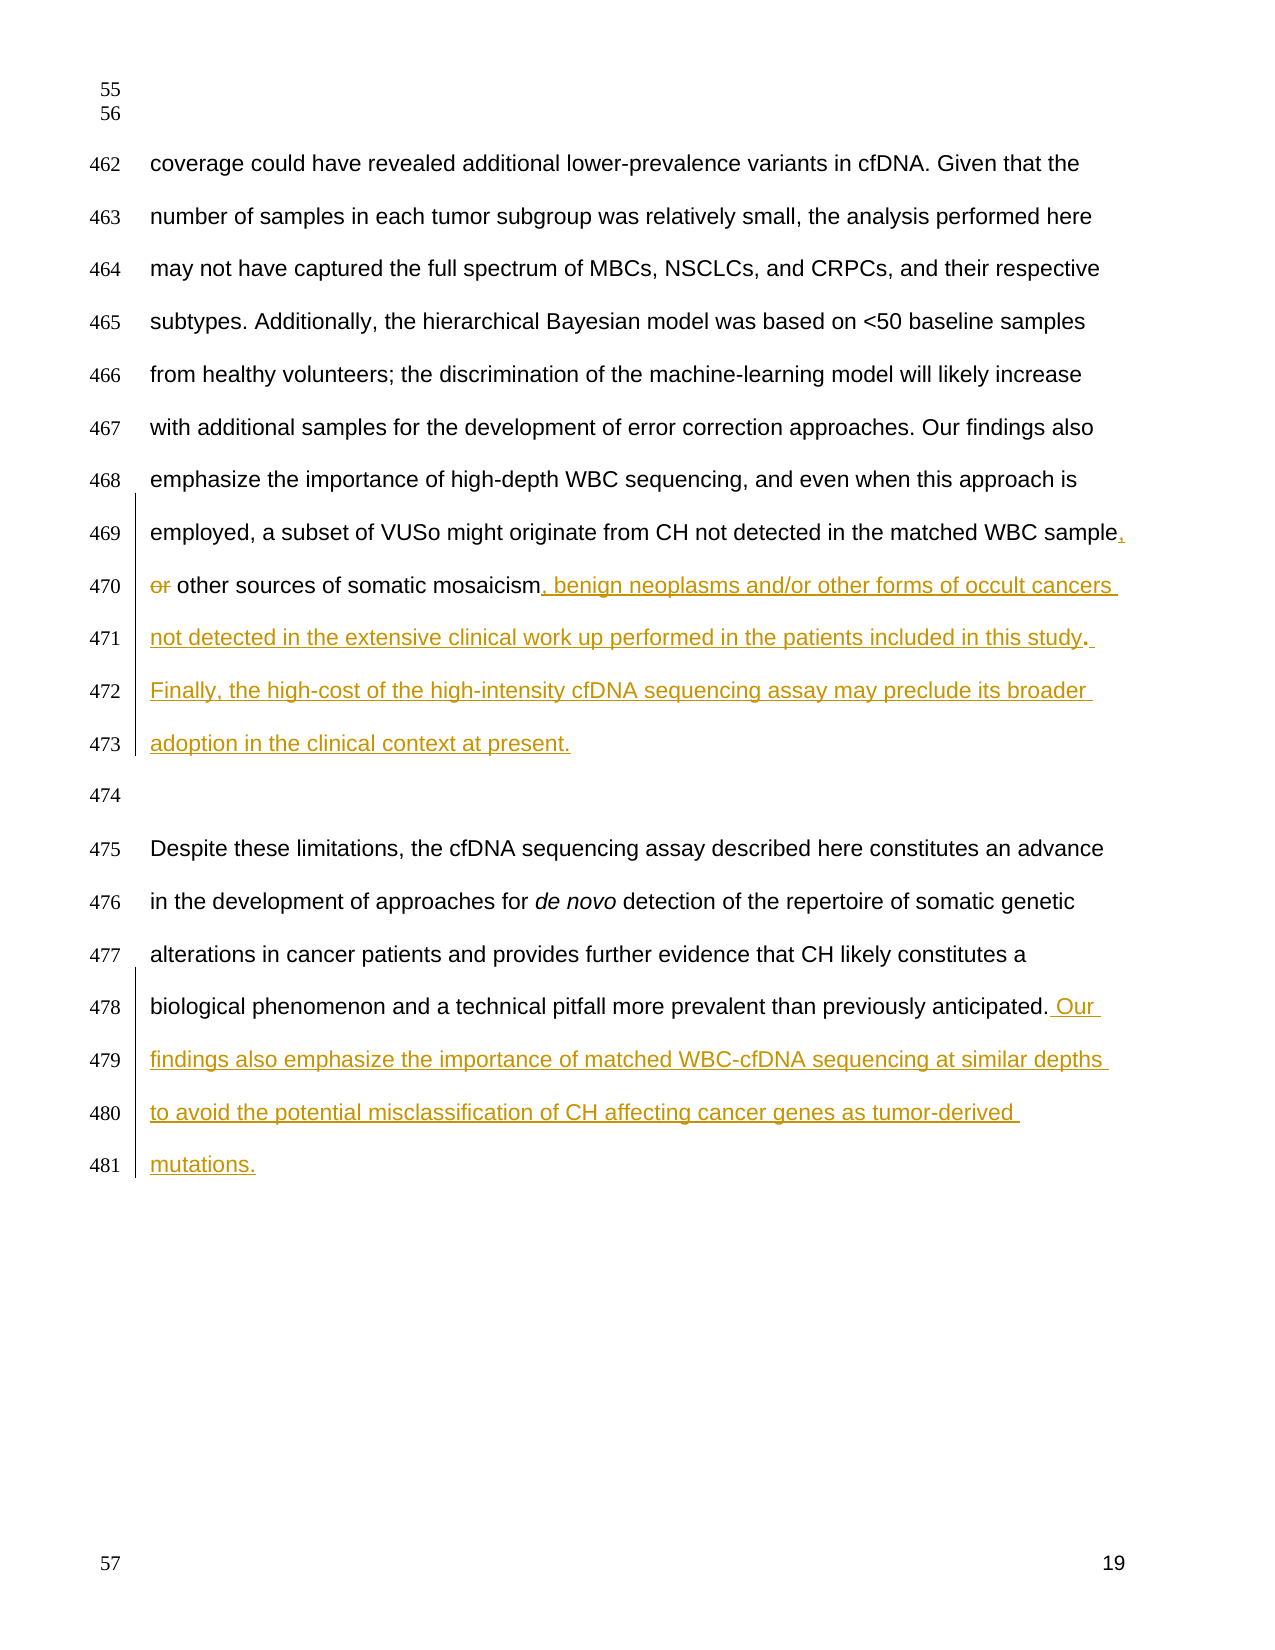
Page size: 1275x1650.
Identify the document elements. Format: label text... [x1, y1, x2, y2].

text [150, 150, 1125, 756]
text Despite these limitations, the cfDNA sequencing assay described here constitutes an advance in the development of approaches for de novo detection of the repertoire of somatic genetic alterations in cancer patients and provides further evidence that CH likely constitutes a biological phenomenon and a technical pitfall more prevalent than previously anticipated. [150, 835, 1125, 1178]
